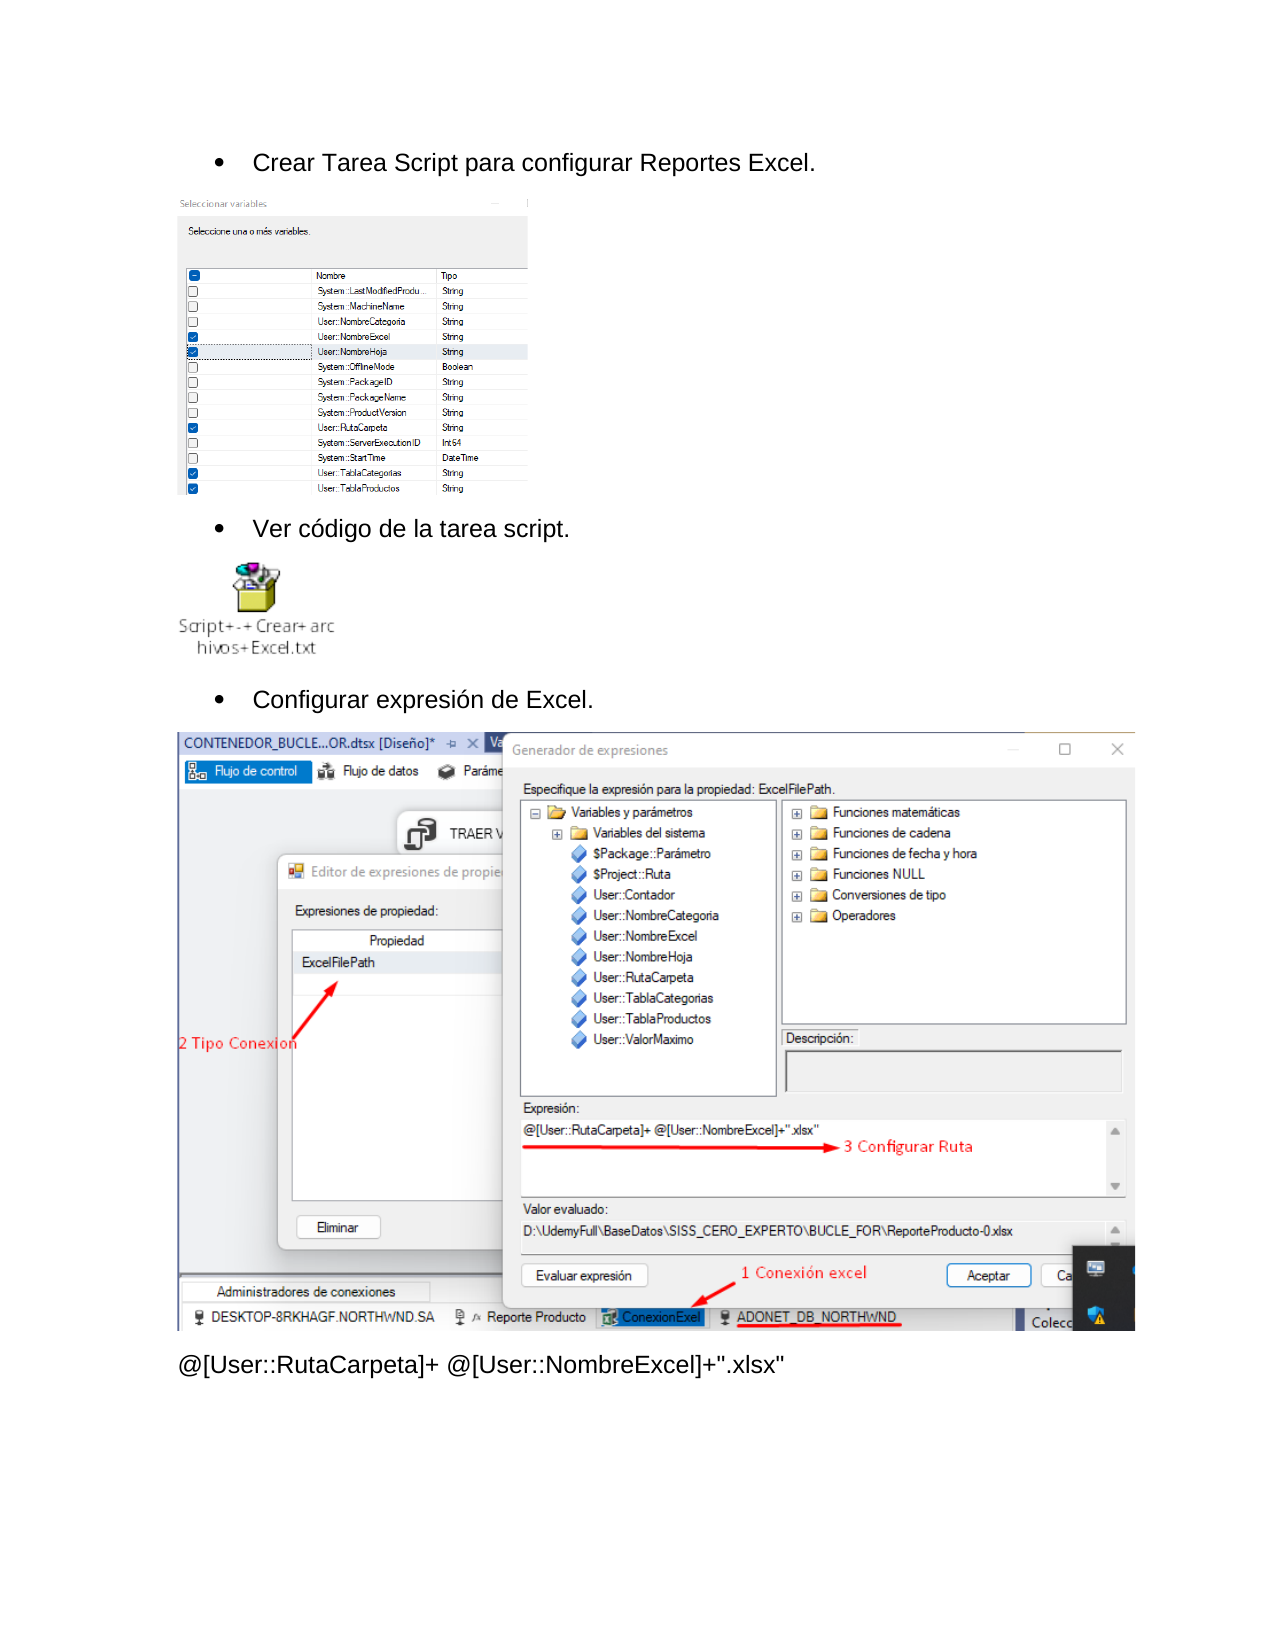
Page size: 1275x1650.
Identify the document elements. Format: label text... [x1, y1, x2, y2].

list Ver código de la tarea script. [215, 514, 1098, 543]
text @[User::RutaCarpeta]+ @[User::NombreExcel]+".xlsx" [177, 1350, 1098, 1379]
list Crear Tarea Script para configurar Reportes Excel. [215, 148, 1098, 176]
picture [177, 195, 528, 495]
picture [177, 732, 1136, 1331]
list Configurar expresión de Excel. [215, 685, 1098, 714]
